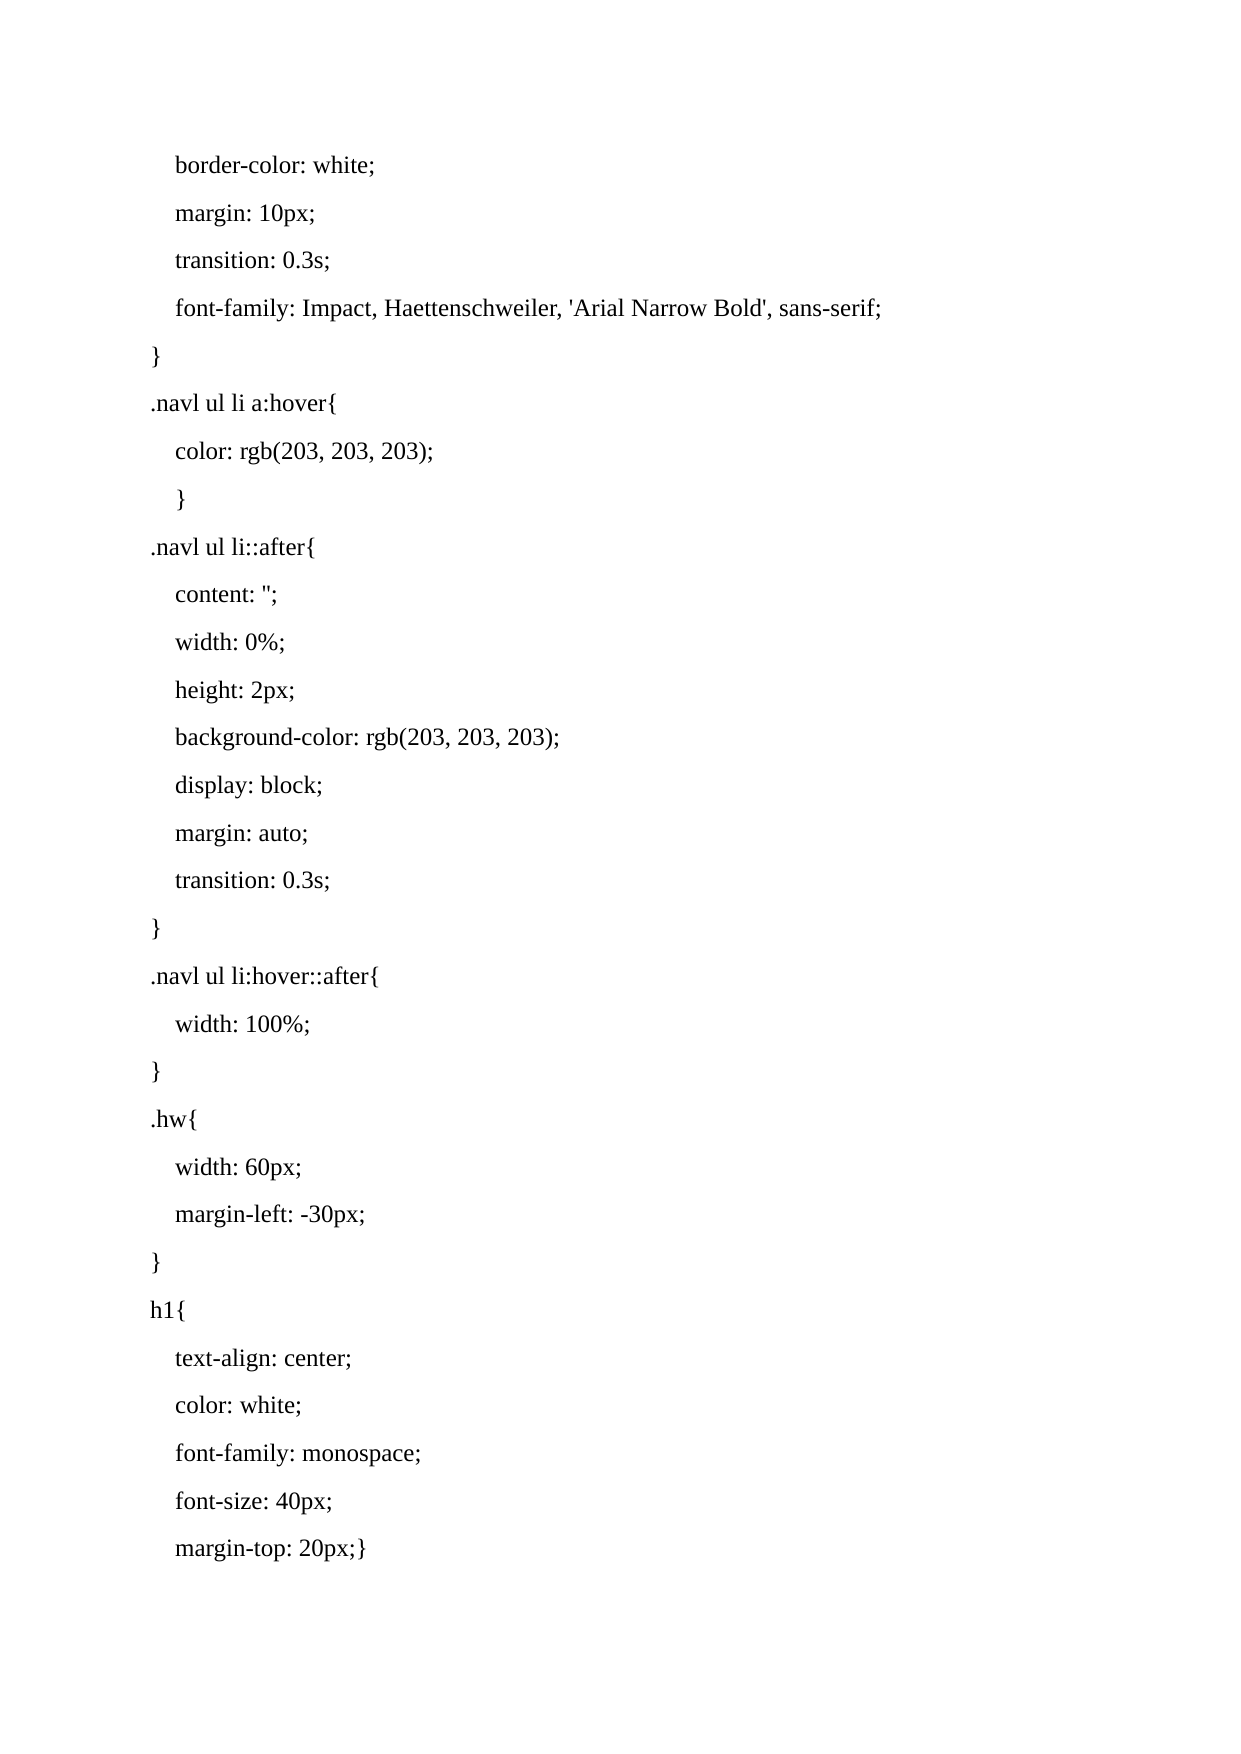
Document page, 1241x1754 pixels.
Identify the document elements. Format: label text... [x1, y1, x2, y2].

text h1{ [150, 1295, 1090, 1324]
text text-align: center; [150, 1343, 1090, 1371]
text } [150, 341, 1090, 369]
text width: 60px; [150, 1152, 1090, 1181]
text height: 2px; [150, 675, 1090, 703]
text .hw{ [150, 1104, 1090, 1133]
text width: 100%; [150, 1009, 1090, 1037]
text .navl ul li:hover::after{ [150, 961, 1090, 990]
text font-family: monospace; [150, 1438, 1090, 1467]
text margin-top: 20px;} [150, 1533, 1090, 1562]
text } [150, 484, 1090, 513]
text color: white; [150, 1390, 1090, 1419]
text font-size: 40px; [150, 1486, 1090, 1514]
text } [150, 1247, 1090, 1276]
text } [150, 913, 1090, 942]
text .navl ul li::after{ [150, 532, 1090, 560]
text border-color: white; [150, 150, 1090, 179]
text background-color: rgb(203, 203, 203); [150, 722, 1090, 751]
text font-family: Impact, Haettenschweiler, 'Arial Narrow Bold', sans-serif; [150, 293, 1090, 322]
text transition: 0.3s; [150, 866, 1090, 894]
text margin: 10px; [150, 198, 1090, 226]
text } [150, 1056, 1090, 1085]
text margin: auto; [150, 818, 1090, 847]
text content: ''; [150, 579, 1090, 608]
text display: block; [150, 770, 1090, 799]
text transition: 0.3s; [150, 245, 1090, 274]
text color: rgb(203, 203, 203); [150, 436, 1090, 465]
text .navl ul li a:hover{ [150, 388, 1090, 417]
text width: 0%; [150, 627, 1090, 656]
text margin-left: -30px; [150, 1199, 1090, 1228]
